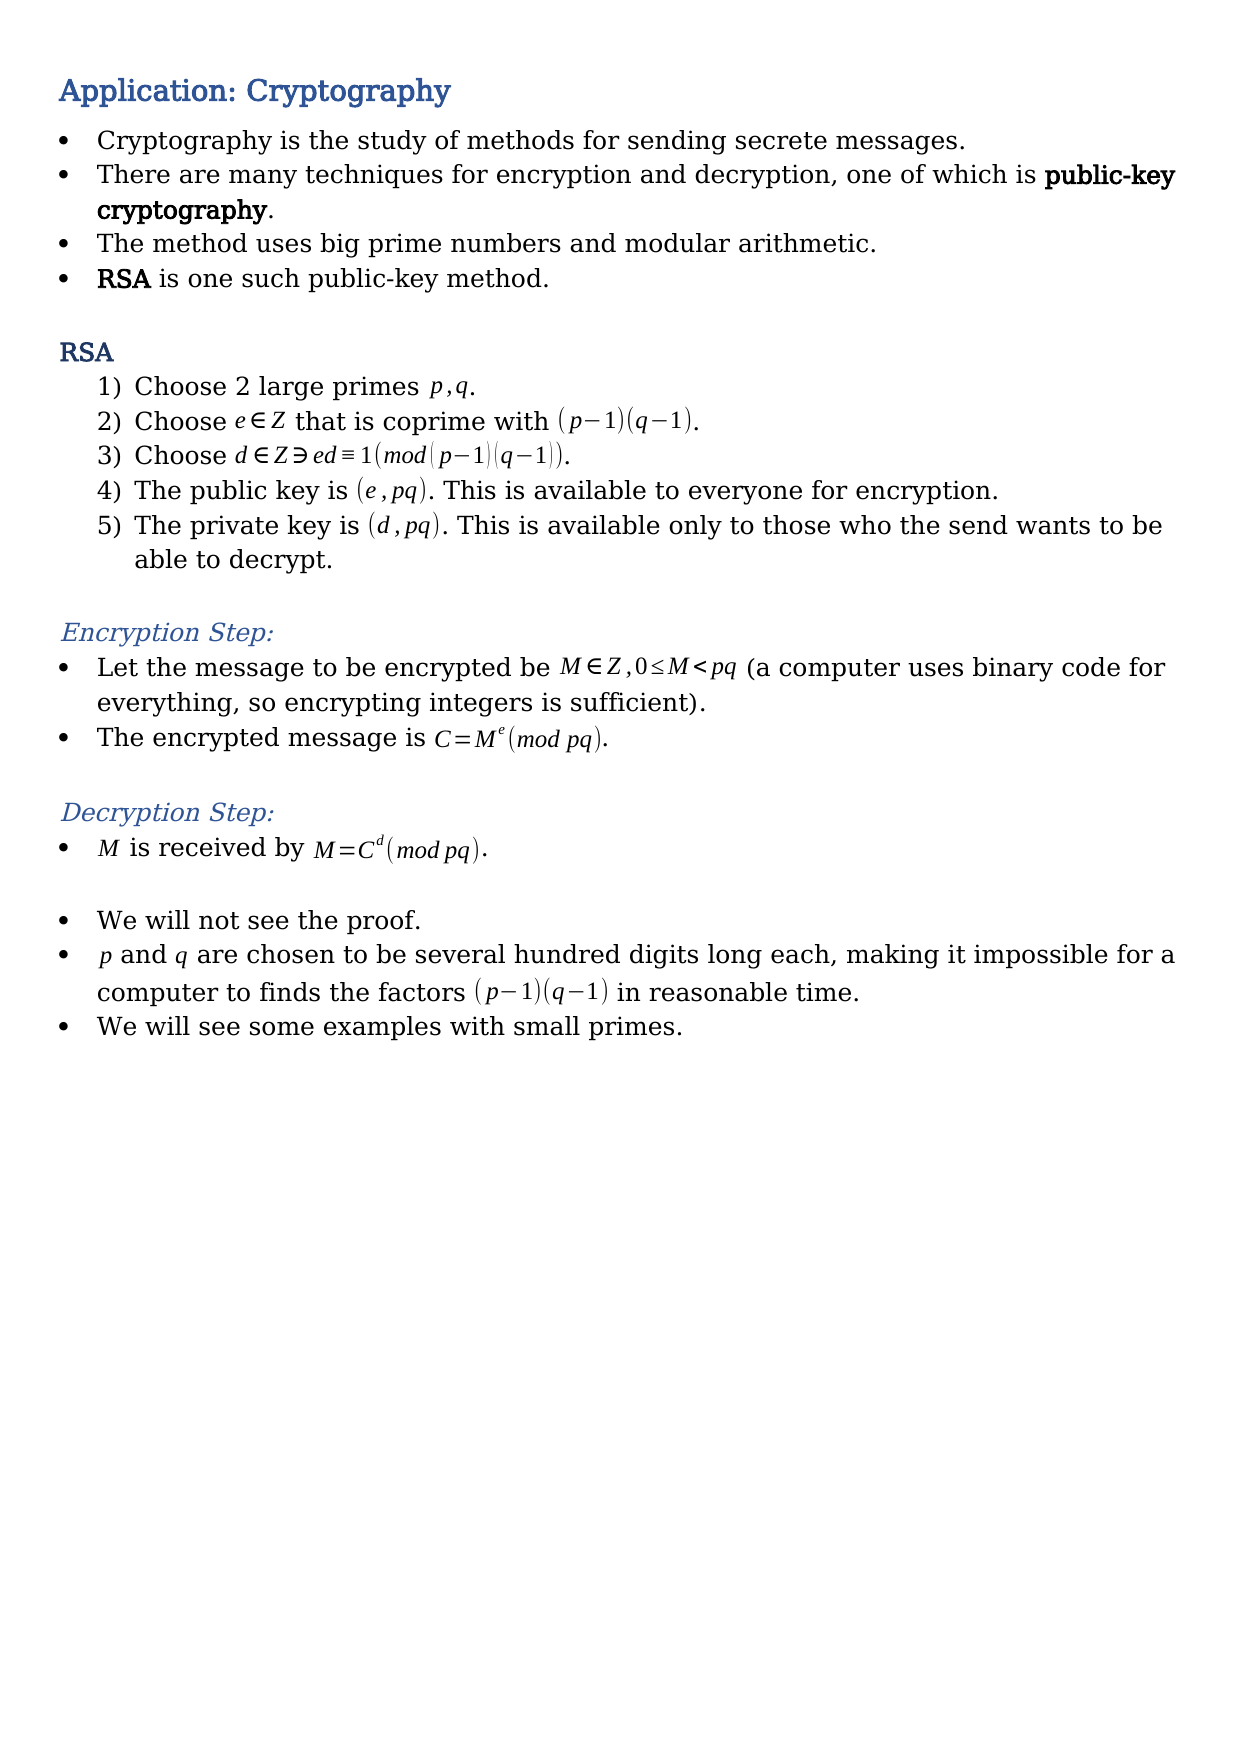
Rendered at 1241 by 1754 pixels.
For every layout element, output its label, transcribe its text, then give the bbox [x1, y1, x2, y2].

list The private key is . This is available only to those who the send wants to be able to decrypt. [97, 509, 1181, 574]
list is received by . [59, 831, 1181, 865]
list The encrypted message is . [59, 721, 1181, 754]
subtitle Application: Cryptography [59, 72, 1181, 107]
subtitle Decryption Step: [59, 797, 1181, 827]
subtitle RSA [59, 336, 1181, 366]
list The public key is . This is available to everyone for encryption. [97, 475, 1181, 505]
list We will see some examples with small primes. [59, 1011, 1181, 1041]
list There are many techniques for encryption and decryption, one of which is public-key cryptography. [59, 159, 1181, 224]
list Choose . [97, 439, 1181, 471]
subtitle Encryption Step: [59, 617, 1181, 647]
list Choose 2 large primes . [97, 371, 1181, 401]
list Let the message to be encrypted be (a computer uses binary code for everything, so encrypting integers is sufficient). [59, 652, 1181, 716]
list RSA is one such public-key method. [59, 263, 1181, 293]
list Choose that is coprime with . [97, 405, 1181, 435]
list Cryptography is the study of methods for sending secrete messages. [59, 124, 1181, 154]
list We will not see the proof. [59, 904, 1181, 934]
list and are chosen to be several hundred digits long each, making it impossible for a computer to finds the factors in reasonable time. [59, 939, 1181, 1006]
list The method uses big prime numbers and modular arithmetic. [59, 228, 1181, 258]
